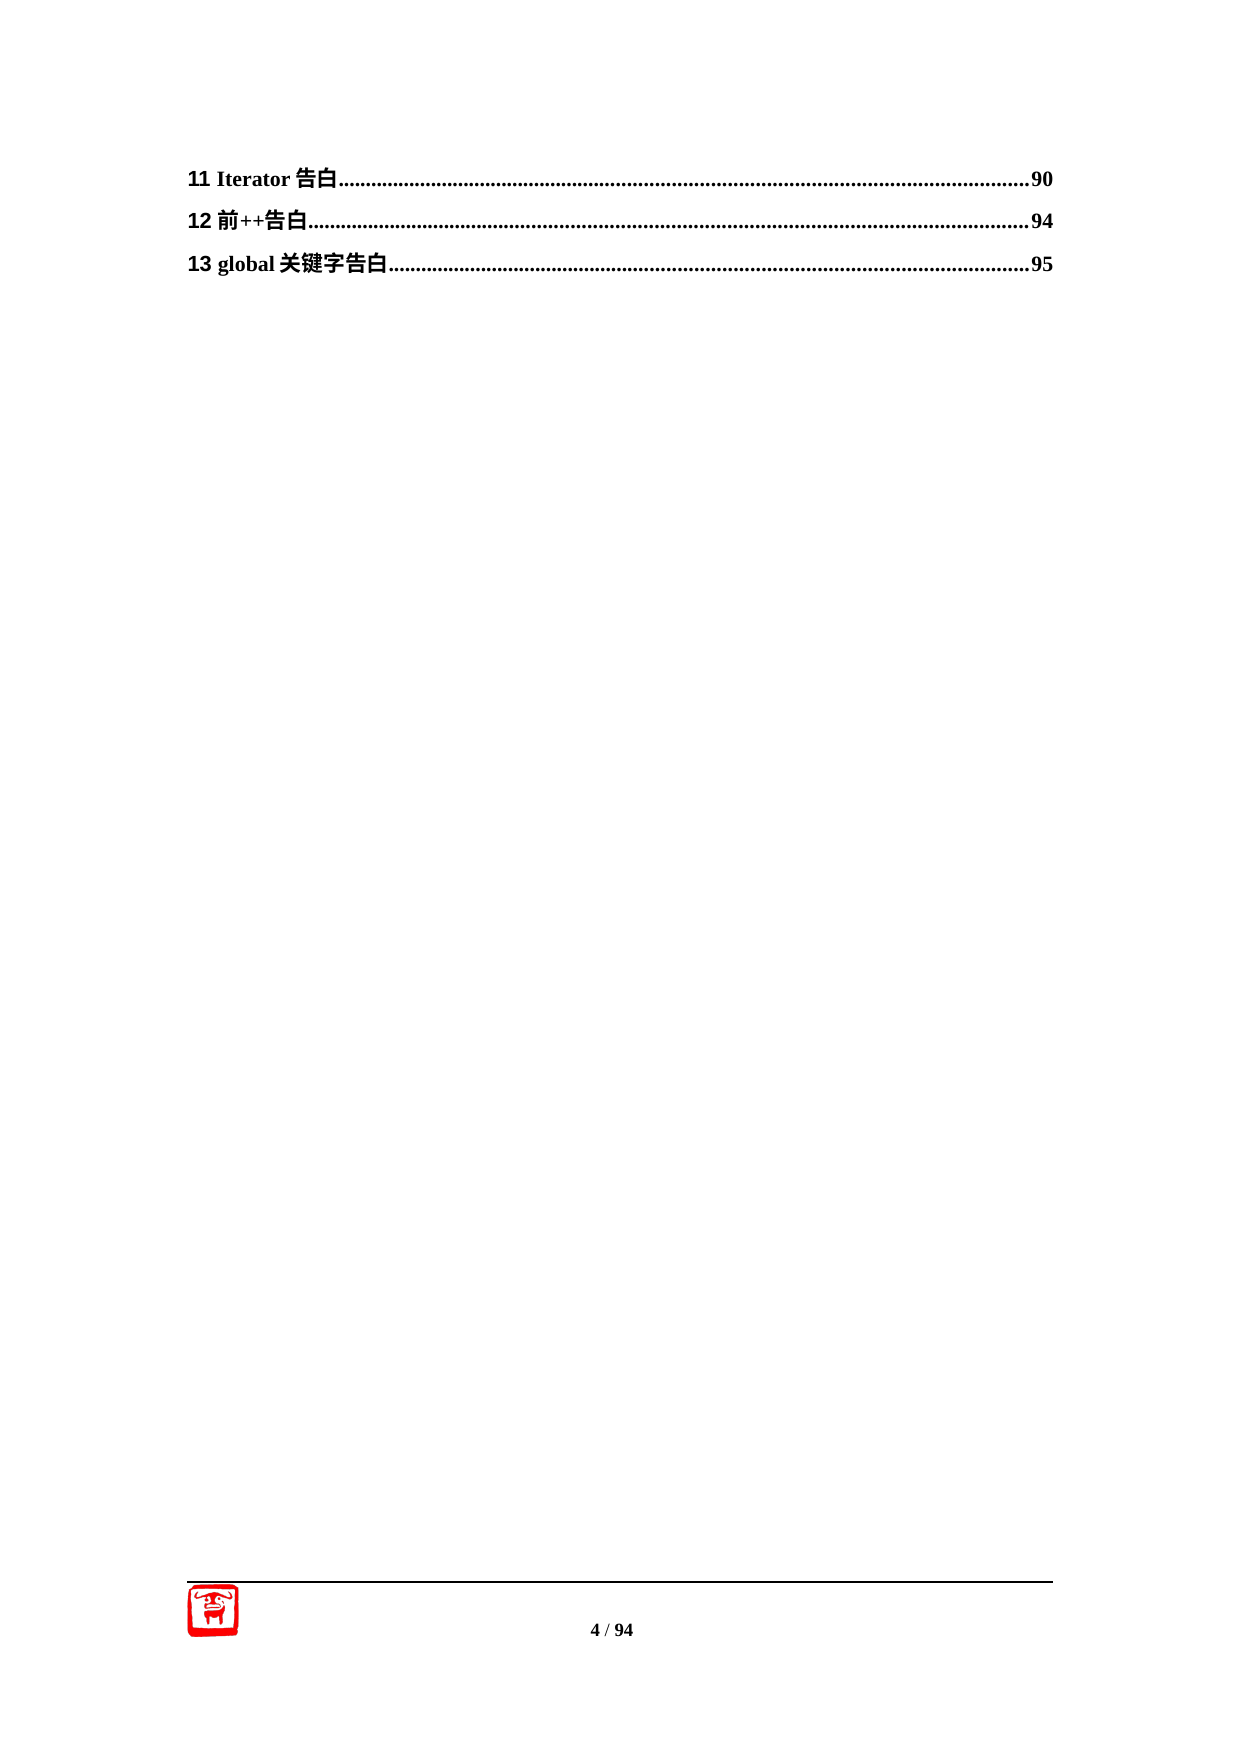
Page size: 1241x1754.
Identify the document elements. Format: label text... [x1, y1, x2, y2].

text 12 前++告白 94 [187, 203, 1053, 236]
text 13 global关键字告白 95 [187, 246, 1053, 278]
text 11 Iterator告白 90 [187, 160, 1053, 193]
picture [187, 1584, 239, 1637]
